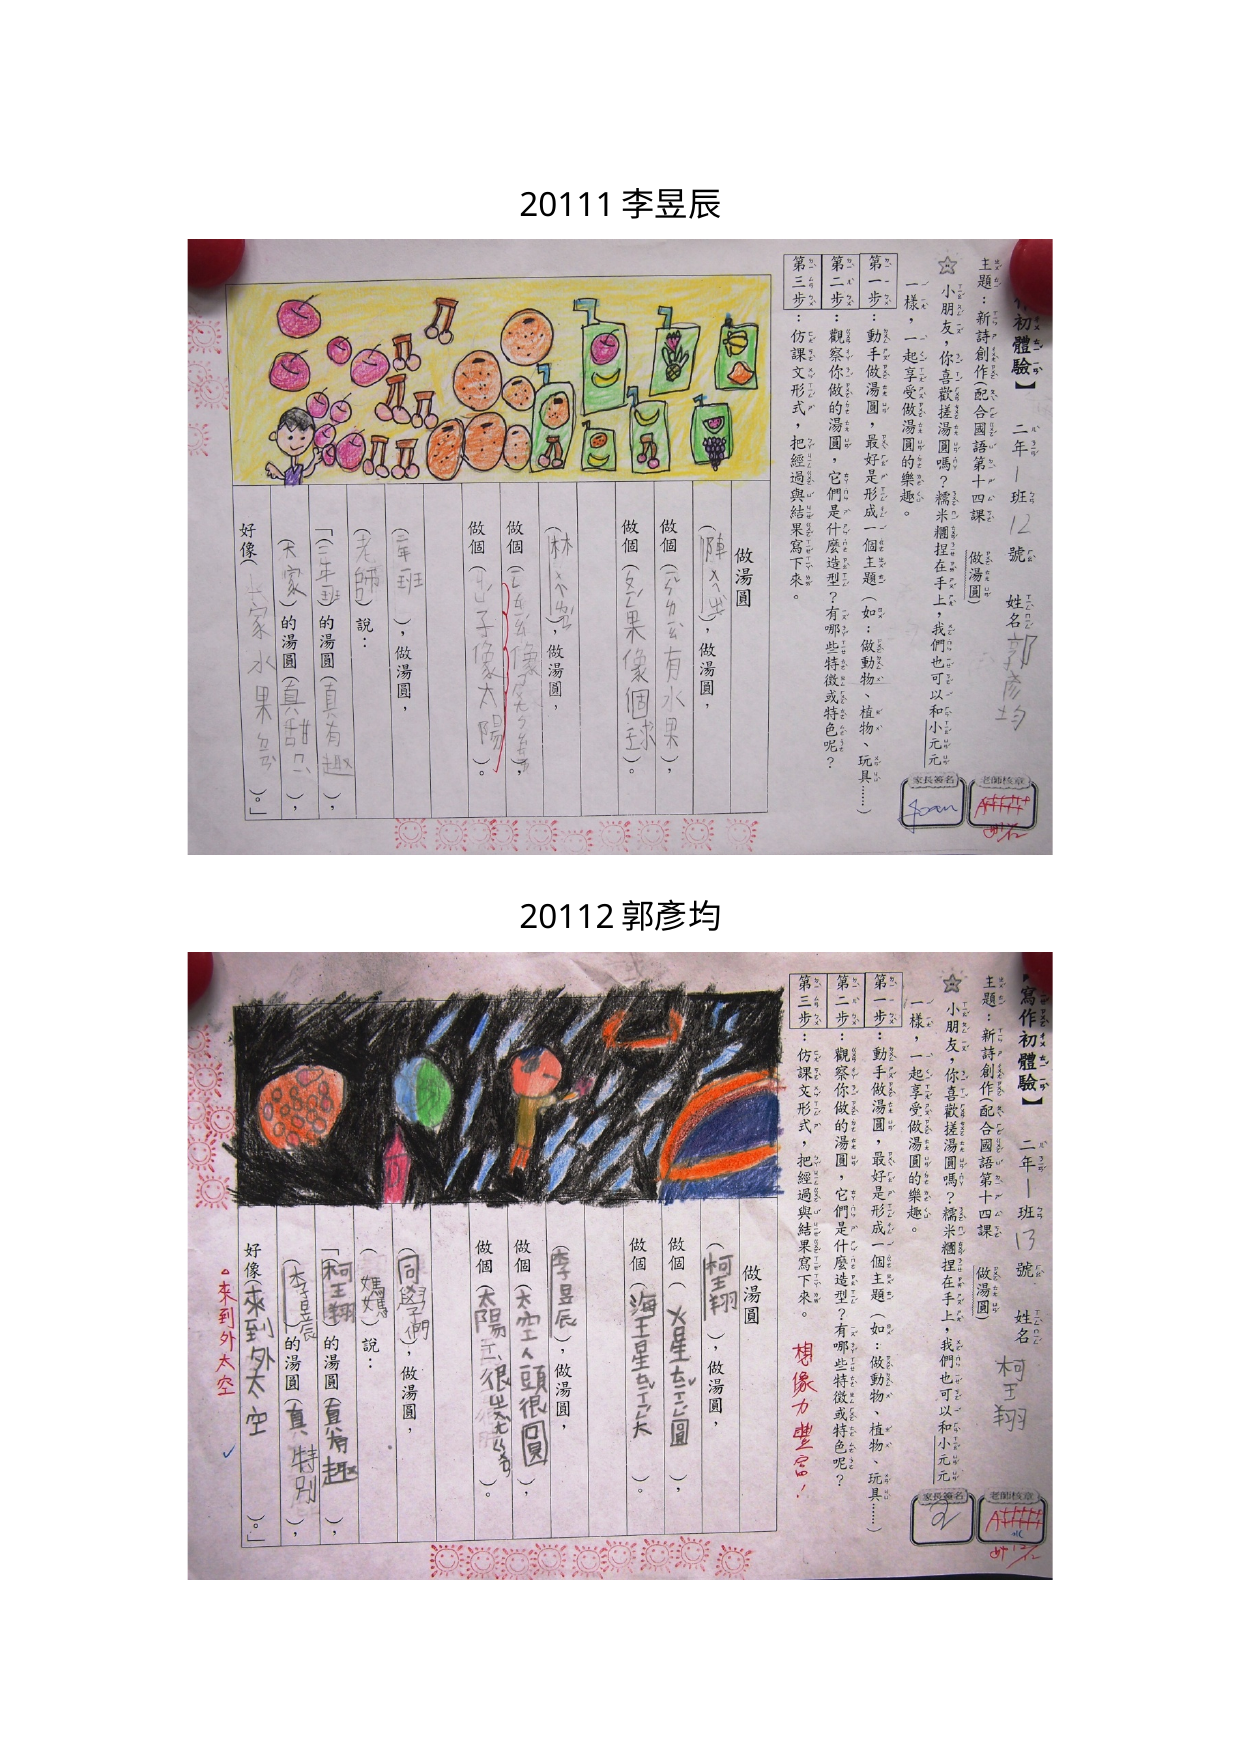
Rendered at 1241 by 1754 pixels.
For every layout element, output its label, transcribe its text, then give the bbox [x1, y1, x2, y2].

text 20111李昱辰 [187, 164, 1053, 239]
text 20112郭彥均 [187, 877, 1053, 952]
picture [187, 239, 1053, 855]
picture [187, 952, 1053, 1580]
